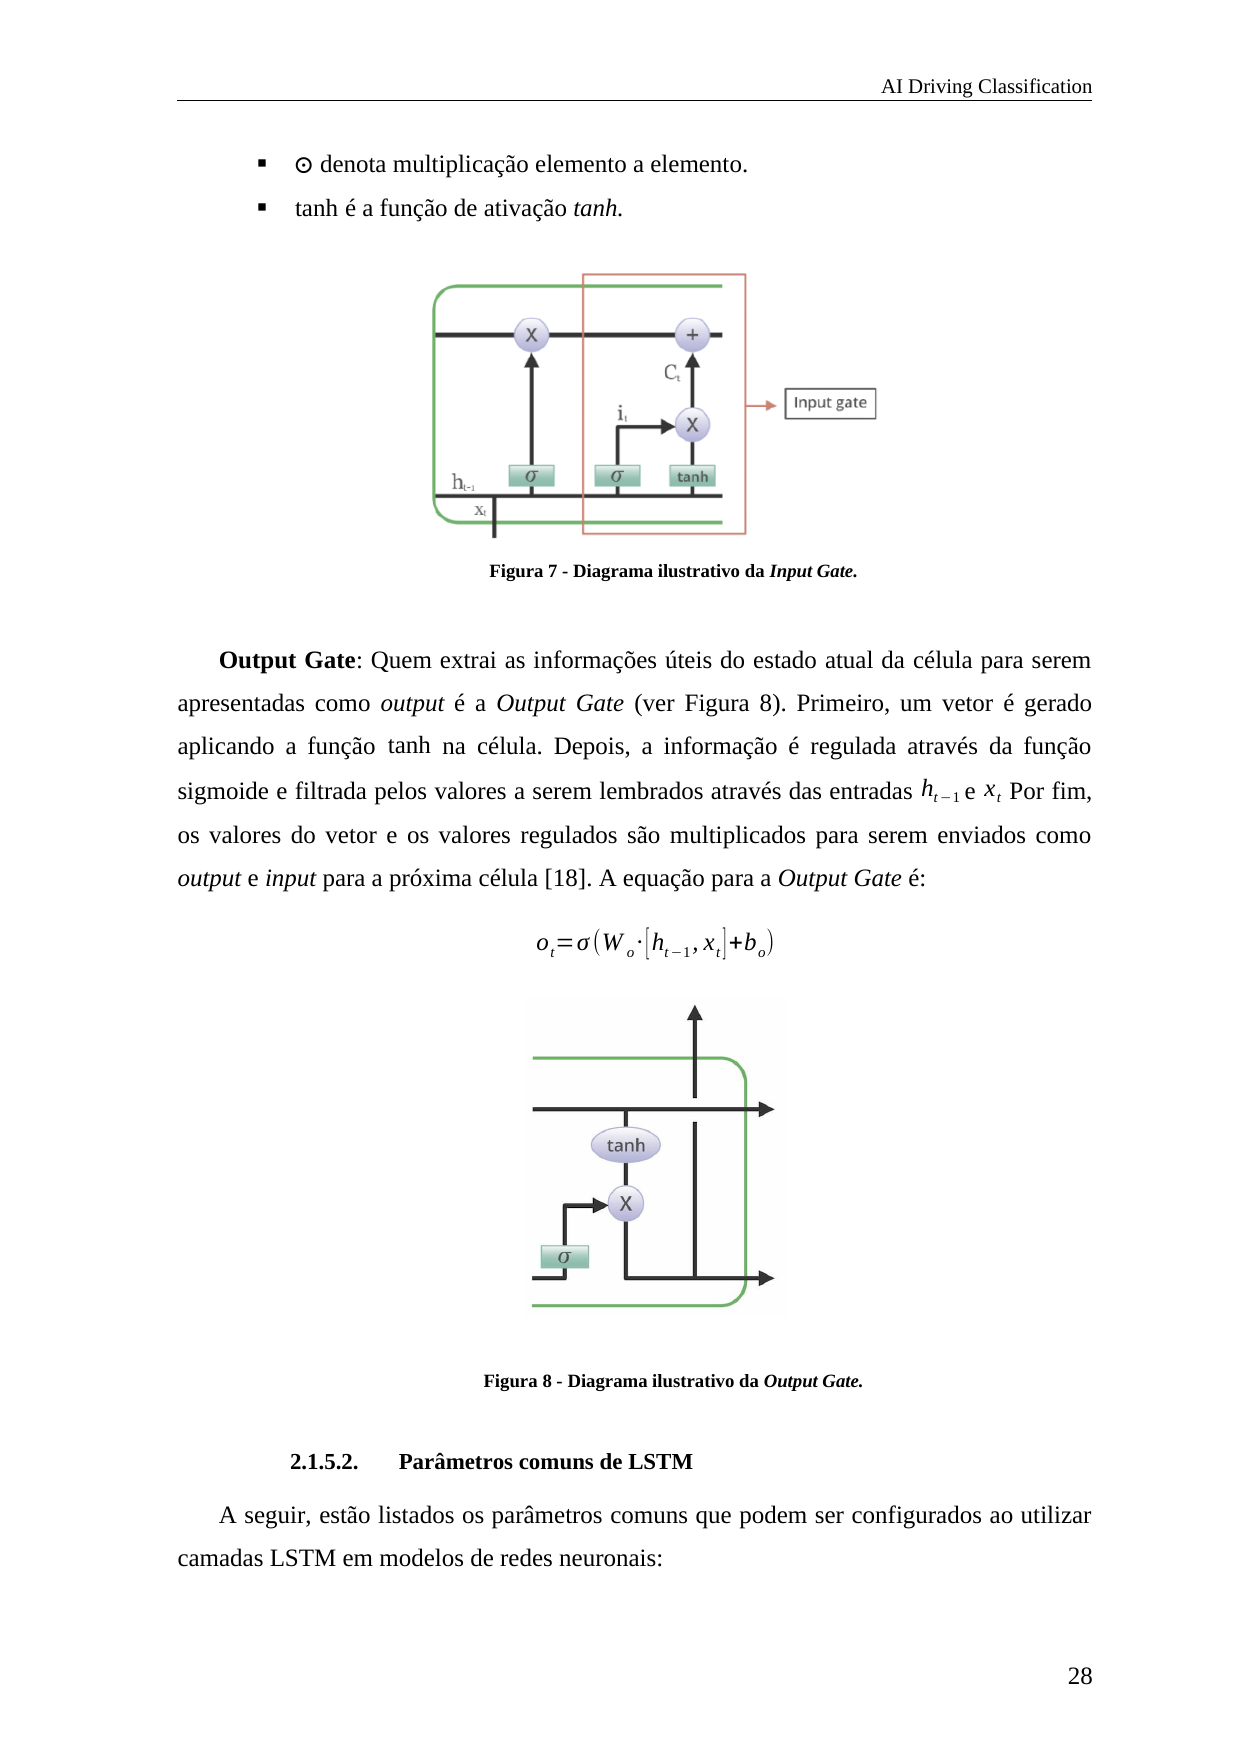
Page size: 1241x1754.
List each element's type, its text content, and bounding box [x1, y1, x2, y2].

list ⊙ denota multiplicação elemento a elemento. [256, 148, 1092, 178]
text Output Gate: Quem extrai as informações úteis do estado atual da célula para serem apresentadas como output é a Output Gate (ver Figura 8). Primeiro, um vetor é gerado aplicando a função na célula. Depois, a informação é regulada através da função sigmoide e filtrada pelos valores a serem lembrados através das entradas e Por fim, os valores do vetor e os valores regulados são multiplicados para serem enviados como output e input para a próxima célula . A equação para a Output Gate é: [177, 645, 1092, 892]
subtitle Parâmetros comuns de LSTM [290, 1448, 1092, 1474]
picture [416, 259, 895, 546]
list é a função de ativação tanh. [256, 193, 1092, 224]
text A seguir, estão listados os parâmetros comuns que podem ser configurados ao utilizar camadas LSTM em modelos de redes neuronais: [177, 1500, 1092, 1572]
picture [523, 997, 788, 1317]
